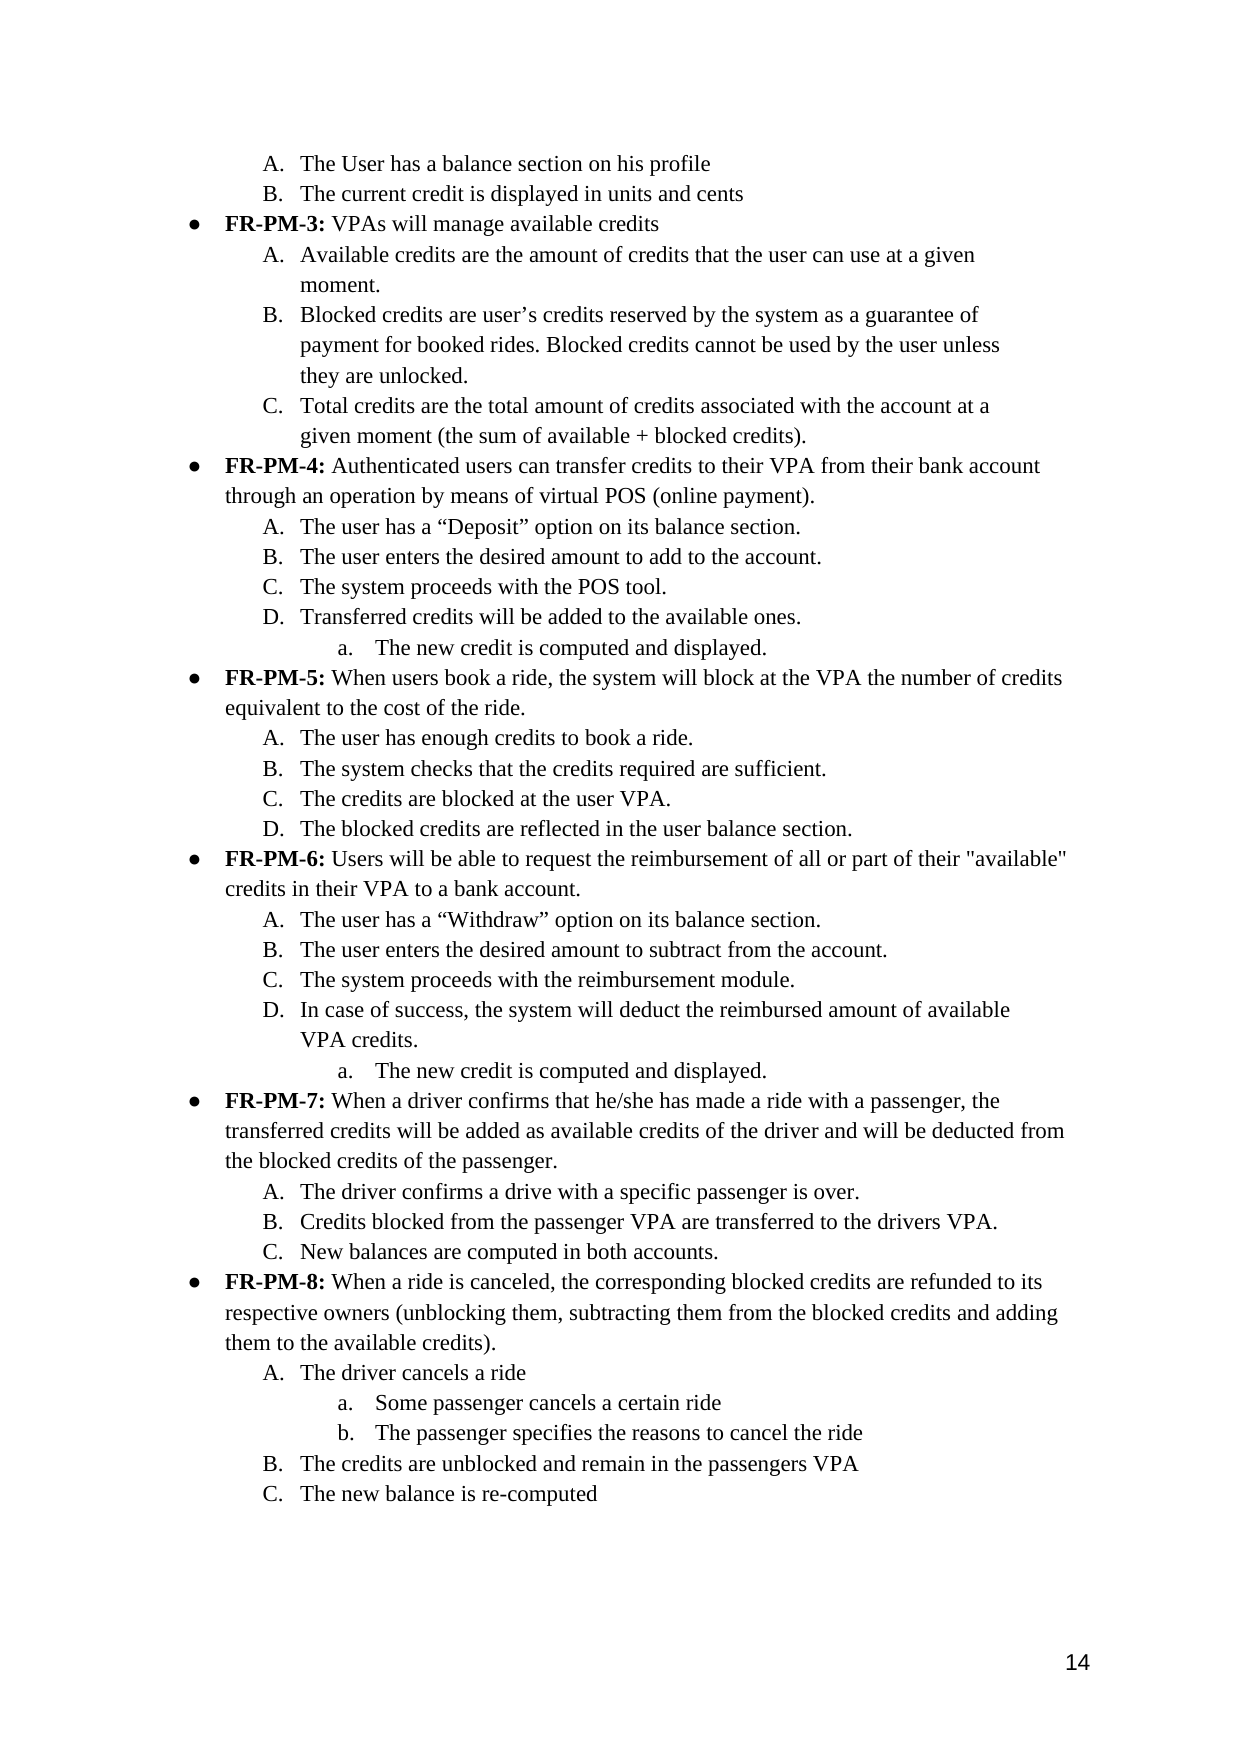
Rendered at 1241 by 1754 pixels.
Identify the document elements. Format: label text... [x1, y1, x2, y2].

list The user enters the desired amount to subtract from the account. [262, 936, 1090, 962]
list In case of success, the system will deduct the reimbursed amount of available [262, 996, 1090, 1023]
list New balances are computed in both accounts. [262, 1238, 1090, 1264]
list The new credit is computed and displayed. [337, 1057, 1090, 1083]
text payment for booked rides. Blocked credits cannot be used by the user unless [300, 331, 1090, 358]
list The blocked credits are reflected in the user balance section. [262, 815, 1090, 841]
list The user has a “Deposit” option on its balance section. [262, 513, 1090, 539]
list The new credit is computed and displayed. [337, 634, 1090, 660]
list The user has a “Withdraw” option on its balance section. [262, 906, 1090, 932]
list FR-PM-6: Users will be able to request the reimbursement of all or part of their "available" credits in their VPA to a bank account. [187, 845, 1090, 902]
list Credits blocked from the passenger VPA are transferred to the drivers VPA. [262, 1208, 1090, 1234]
text moment. [300, 271, 1090, 297]
list The driver cancels a ride [262, 1359, 1090, 1385]
list Available credits are the amount of credits that the user can use at a given [262, 241, 1090, 267]
list Transferred credits will be added to the available ones. [262, 603, 1090, 630]
list The passenger specifies the reasons to cancel the ride [337, 1419, 1090, 1446]
list The driver confirms a drive with a specific passenger is over. [262, 1178, 1090, 1204]
list The user enters the desired amount to add to the account. [262, 543, 1090, 569]
text VPA credits. [300, 1027, 1090, 1053]
list The credits are unblocked and remain in the passengers VPA [262, 1450, 1090, 1476]
list The system proceeds with the reimbursement module. [262, 966, 1090, 992]
list FR-PM-8: When a ride is canceled, the corresponding blocked credits are refunded to its respective owners (unblocking them, subtracting them from the blocked credits and adding them to the available credits). [187, 1268, 1090, 1355]
list The User has a balance section on his profile [262, 150, 1090, 176]
list The new balance is re-computed [262, 1480, 1090, 1506]
list Total credits are the total amount of credits associated with the account at a [262, 392, 1090, 418]
list The system proceeds with the POS tool. [262, 573, 1090, 599]
text given moment (the sum of available + blocked credits). [300, 422, 1090, 448]
list FR-PM-5: When users book a ride, the system will block at the VPA the number of credits equivalent to the cost of the ride. [187, 664, 1090, 721]
list The system checks that the credits required are sufficient. [262, 754, 1090, 781]
list The user has enough credits to book a ride. [262, 724, 1090, 751]
list FR-PM-4: Authenticated users can transfer credits to their VPA from their bank account through an operation by means of virtual POS (online payment). [187, 452, 1090, 509]
list Some passenger cancels a certain ride [337, 1389, 1090, 1416]
list The credits are blocked at the user VPA. [262, 785, 1090, 811]
list FR-PM-7: When a driver confirms that he/she has made a ride with a passenger, the transferred credits will be added as available credits of the driver and will be deducted from the blocked credits of the passenger. [187, 1087, 1090, 1174]
list The current credit is displayed in units and cents [262, 180, 1090, 207]
text they are unlocked. [300, 362, 1090, 388]
list Blocked credits are user’s credits reserved by the system as a guarantee of [262, 301, 1090, 328]
list FR-PM-3: VPAs will manage available credits [187, 210, 1090, 237]
